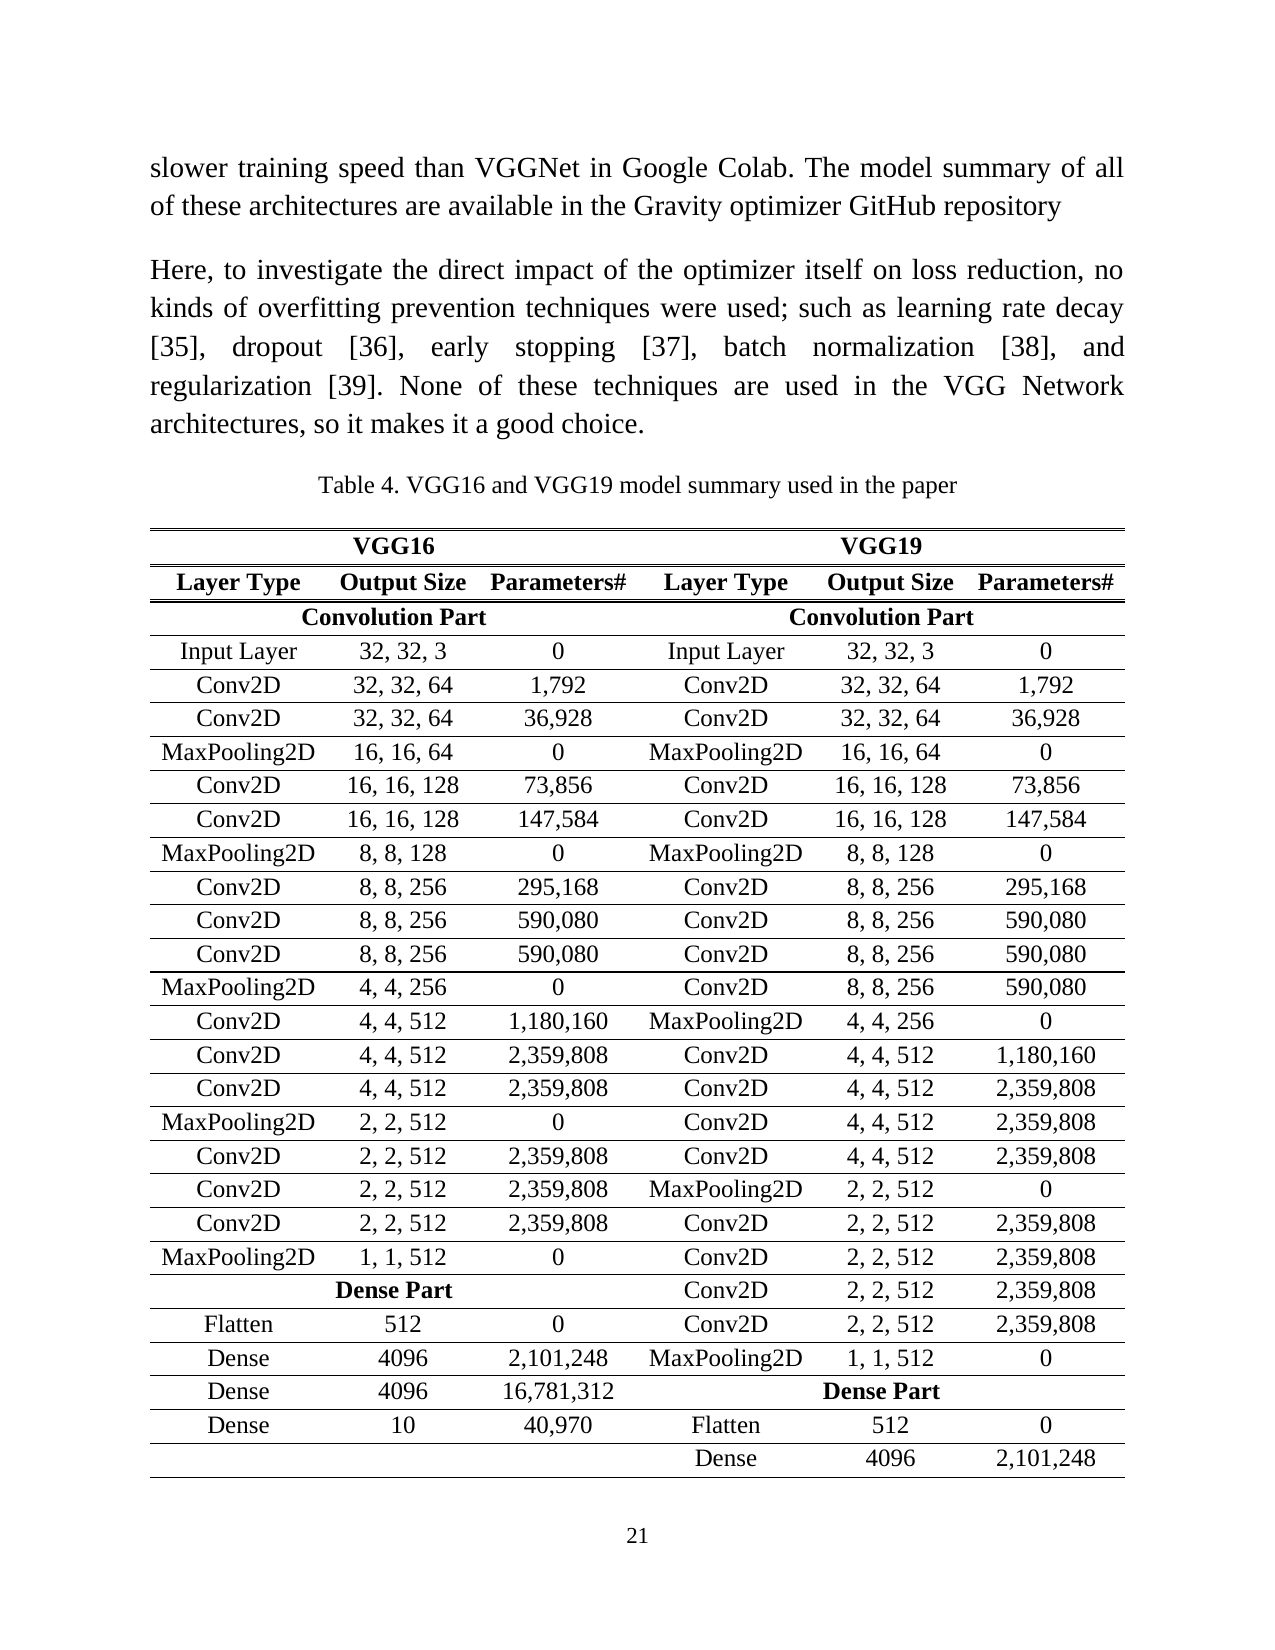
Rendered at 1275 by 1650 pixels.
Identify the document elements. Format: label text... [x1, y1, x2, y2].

table_cell 2,359,808 [966, 1141, 1125, 1173]
table_cell Parameters# [966, 567, 1125, 599]
table_cell 73,856 [966, 771, 1125, 803]
table_cell 590,080 [966, 973, 1125, 1005]
table_cell 8, 8, 256 [814, 973, 966, 1005]
table_cell Dense [638, 1444, 814, 1477]
table_cell Conv2D [638, 973, 814, 1005]
table_cell Conv2D [150, 1074, 327, 1106]
table_cell Conv2D [638, 1242, 814, 1274]
table_cell 32, 32, 64 [814, 670, 966, 702]
table_cell Conv2D [150, 1208, 327, 1241]
table_cell 8, 8, 256 [814, 905, 966, 938]
table_cell Conv2D [638, 804, 814, 837]
table_cell 2, 2, 512 [814, 1208, 966, 1241]
table_cell Conv2D [638, 1141, 814, 1173]
table_cell 295,168 [479, 872, 637, 904]
table_cell Conv2D [150, 1006, 327, 1039]
table_cell Dense [150, 1376, 327, 1409]
table_cell 0 [966, 1174, 1125, 1207]
table_cell Flatten [150, 1309, 327, 1342]
table_cell 32, 32, 3 [327, 636, 479, 669]
table_cell [327, 1444, 479, 1477]
table_cell 2,359,808 [966, 1275, 1125, 1308]
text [150, 150, 1125, 222]
table_cell Conv2D [150, 905, 327, 938]
table_cell [150, 1444, 327, 1477]
table_cell 8, 8, 128 [814, 838, 966, 871]
table_cell 2, 2, 512 [327, 1141, 479, 1173]
table_cell Conv2D [150, 703, 327, 736]
table_cell Conv2D [638, 939, 814, 971]
table_cell 0 [966, 737, 1125, 769]
table_cell 8, 8, 128 [327, 838, 479, 871]
table_cell 512 [814, 1410, 966, 1442]
table_cell 512 [327, 1309, 479, 1342]
text Table 4. VGG16 and VGG19 model summary used in the paper [150, 470, 1125, 498]
table_cell MaxPooling2D [150, 1242, 327, 1274]
table_cell 32, 32, 64 [814, 703, 966, 736]
table_cell 1,180,160 [479, 1006, 637, 1039]
table_cell 0 [479, 636, 637, 669]
table_cell 0 [966, 1343, 1125, 1375]
table_cell 16,781,312 [479, 1376, 637, 1409]
table_cell 2, 2, 512 [814, 1174, 966, 1207]
table_cell 1,792 [966, 670, 1125, 702]
table_cell Convolution Part [638, 603, 1125, 635]
table_cell 590,080 [479, 939, 637, 971]
table_cell 4096 [327, 1376, 479, 1409]
table_cell 2,359,808 [479, 1074, 637, 1106]
table_header VGG19 [638, 531, 1125, 563]
table_cell 0 [479, 1242, 637, 1274]
table_cell 36,928 [479, 703, 637, 736]
table_cell Conv2D [638, 905, 814, 938]
table_cell Conv2D [150, 872, 327, 904]
table_cell 16, 16, 128 [327, 771, 479, 803]
table_cell 40,970 [479, 1410, 637, 1442]
table_cell Input Layer [150, 636, 327, 669]
table_cell 4, 4, 512 [814, 1074, 966, 1106]
table_cell MaxPooling2D [638, 737, 814, 769]
table_cell 2,359,808 [966, 1242, 1125, 1274]
table_cell 2, 2, 512 [327, 1208, 479, 1241]
table_cell Conv2D [150, 1141, 327, 1173]
table_cell 2,359,808 [479, 1174, 637, 1207]
table_cell Conv2D [150, 939, 327, 971]
table_cell 1,180,160 [966, 1040, 1125, 1072]
table_cell 2, 2, 512 [814, 1242, 966, 1274]
table_cell Layer Type [150, 567, 327, 599]
table_cell 10 [327, 1410, 479, 1442]
table_cell 0 [479, 973, 637, 1005]
table_cell 8, 8, 256 [814, 939, 966, 971]
table_cell 0 [966, 1410, 1125, 1442]
table_cell 2,359,808 [479, 1208, 637, 1241]
table_cell 0 [966, 1006, 1125, 1039]
table_cell 4, 4, 256 [327, 973, 479, 1005]
table_cell 2, 2, 512 [814, 1309, 966, 1342]
table_cell 590,080 [479, 905, 637, 938]
table_cell Conv2D [638, 1208, 814, 1241]
table_cell 4, 4, 512 [814, 1107, 966, 1140]
table_cell Conv2D [638, 1107, 814, 1140]
table_cell 2,101,248 [966, 1444, 1125, 1477]
table_cell Conv2D [150, 771, 327, 803]
table_cell Conv2D [150, 804, 327, 837]
table_cell 1, 1, 512 [814, 1343, 966, 1375]
table_cell 0 [479, 737, 637, 769]
table_cell MaxPooling2D [150, 838, 327, 871]
table_cell 147,584 [966, 804, 1125, 837]
table_cell 32, 32, 64 [327, 703, 479, 736]
table_cell 2, 2, 512 [327, 1174, 479, 1207]
table_cell 2,359,808 [966, 1309, 1125, 1342]
table_cell 73,856 [479, 771, 637, 803]
table_cell Parameters# [479, 567, 637, 599]
table_cell 32, 32, 3 [814, 636, 966, 669]
table_cell 4, 4, 256 [814, 1006, 966, 1039]
table_cell 8, 8, 256 [327, 905, 479, 938]
table_cell 590,080 [966, 905, 1125, 938]
table_cell Conv2D [638, 872, 814, 904]
table_cell Dense Part [638, 1376, 1125, 1409]
table_cell MaxPooling2D [150, 1107, 327, 1140]
table_cell 4, 4, 512 [327, 1006, 479, 1039]
table_cell 2,359,808 [966, 1208, 1125, 1241]
table_cell 2,101,248 [479, 1343, 637, 1375]
table_cell 590,080 [966, 939, 1125, 971]
table_header VGG16 [150, 531, 637, 563]
table_cell Convolution Part [150, 603, 637, 635]
table_cell 1, 1, 512 [327, 1242, 479, 1274]
table_cell 16, 16, 128 [814, 771, 966, 803]
table_cell 0 [966, 636, 1125, 669]
table_cell Conv2D [638, 703, 814, 736]
table_cell 0 [479, 838, 637, 871]
table_cell 2, 2, 512 [327, 1107, 479, 1140]
table_cell Conv2D [638, 1275, 814, 1308]
table_cell 0 [966, 838, 1125, 871]
table_cell 8, 8, 256 [327, 872, 479, 904]
table_cell MaxPooling2D [150, 973, 327, 1005]
table_cell Flatten [638, 1410, 814, 1442]
table_cell MaxPooling2D [638, 838, 814, 871]
table_cell 8, 8, 256 [327, 939, 479, 971]
table_cell 16, 16, 128 [327, 804, 479, 837]
table_cell Conv2D [638, 771, 814, 803]
table_cell Input Layer [638, 636, 814, 669]
table_cell 1,792 [479, 670, 637, 702]
table_cell 32, 32, 64 [327, 670, 479, 702]
table_cell Dense Part [150, 1275, 637, 1308]
table_cell MaxPooling2D [150, 737, 327, 769]
table_cell 2,359,808 [966, 1074, 1125, 1106]
table_cell Conv2D [638, 1309, 814, 1342]
table_cell Conv2D [150, 670, 327, 702]
table_cell 16, 16, 64 [814, 737, 966, 769]
table_cell 4, 4, 512 [814, 1040, 966, 1072]
table_cell MaxPooling2D [638, 1006, 814, 1039]
table_cell 4, 4, 512 [327, 1040, 479, 1072]
table_cell Conv2D [150, 1174, 327, 1207]
table_cell MaxPooling2D [638, 1343, 814, 1375]
table_cell Conv2D [638, 1040, 814, 1072]
table_cell 147,584 [479, 804, 637, 837]
table_cell Output Size [814, 567, 966, 599]
table_cell 2,359,808 [479, 1040, 637, 1072]
table_cell 16, 16, 64 [327, 737, 479, 769]
table_cell Conv2D [638, 670, 814, 702]
table_cell Conv2D [638, 1074, 814, 1106]
table_cell [479, 1444, 637, 1477]
table_cell 4, 4, 512 [814, 1141, 966, 1173]
table_cell Output Size [327, 567, 479, 599]
table_cell 36,928 [966, 703, 1125, 736]
table_cell 295,168 [966, 872, 1125, 904]
table_cell 4, 4, 512 [327, 1074, 479, 1106]
table_cell 0 [479, 1309, 637, 1342]
table_cell 2,359,808 [479, 1141, 637, 1173]
table_cell 4096 [327, 1343, 479, 1375]
table_cell Dense [150, 1410, 327, 1442]
table_cell Layer Type [638, 567, 814, 599]
table_cell 2, 2, 512 [814, 1275, 966, 1308]
table_cell 8, 8, 256 [814, 872, 966, 904]
table_cell Conv2D [150, 1040, 327, 1072]
table_cell MaxPooling2D [638, 1174, 814, 1207]
table_cell 0 [479, 1107, 637, 1140]
table_cell Dense [150, 1343, 327, 1375]
table_cell 2,359,808 [966, 1107, 1125, 1140]
table_cell 16, 16, 128 [814, 804, 966, 837]
table_cell 4096 [814, 1444, 966, 1477]
text Here, to investigate the direct impact of the optimizer itself on loss reduction, no kinds of overfitting prevention techniques were used; such as learning rate decay [35], dropout [36], early stopping [37], batch normalization [38], and regularization [39]. None of these techniques are used in the VGG Network architectures, so it makes it a good choice. [150, 252, 1125, 440]
